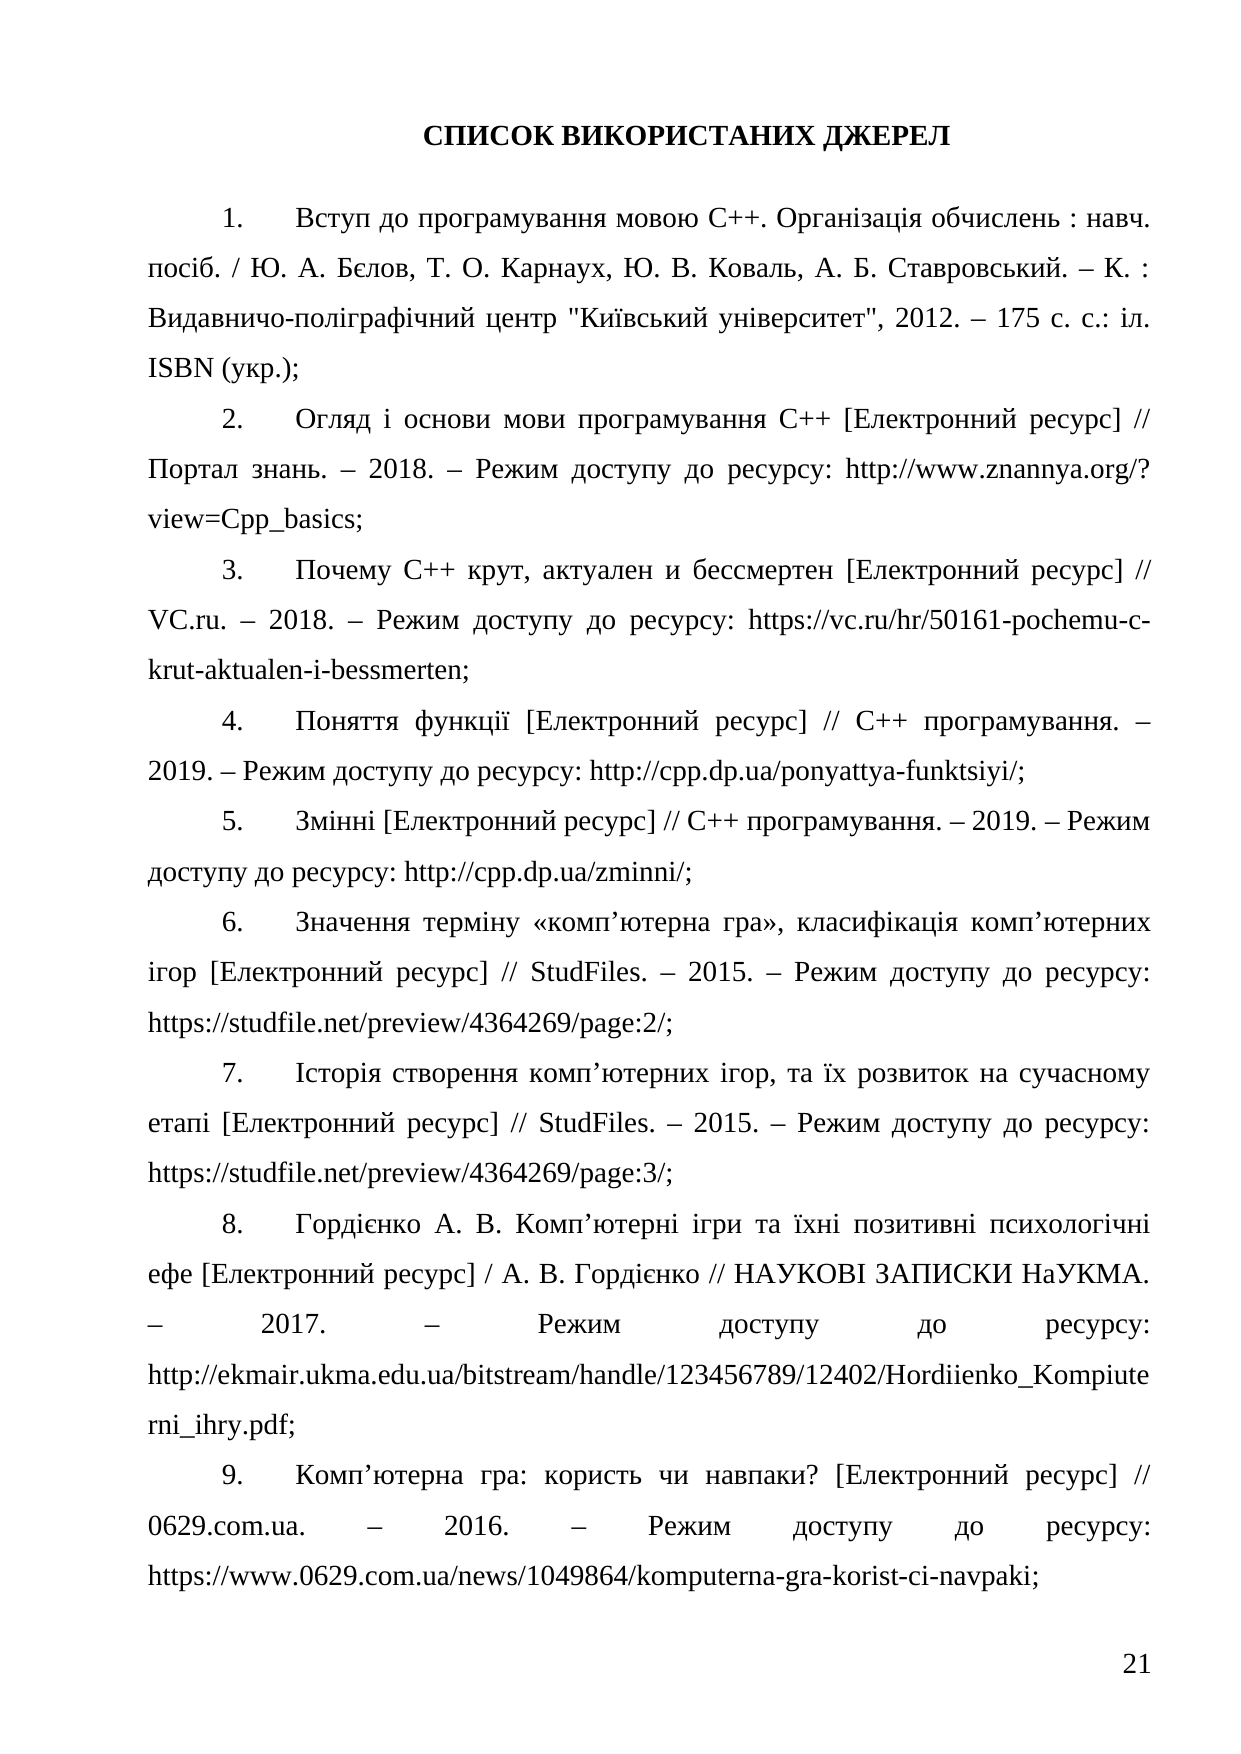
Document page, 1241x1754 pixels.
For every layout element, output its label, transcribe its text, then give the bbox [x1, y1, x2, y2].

list Історія створення комп’ютерних ігор, та їх розвиток на сучасному етапі [Електронний ресурс] // StudFiles. – 2015. – Режим доступу до ресурсу: https://studfile.net/preview/4364269/page:3/; [148, 1055, 1152, 1189]
subtitle Список використаних джерел [148, 118, 1152, 152]
list Почему C++ крут, актуален и бессмертен [Електронний ресурс] // VC.ru. – 2018. – Режим доступу до ресурсу: https://vc.ru/hr/50161-pochemu-c-krut-aktualen-i-bessmerten; [148, 552, 1152, 686]
list Комп’ютерна гра: користь чи навпаки? [Електронний ресурс] // 0629.com.ua. – 2016. – Режим доступу до ресурсу: https://www.0629.com.ua/news/1049864/komputerna-gra-korist-ci-navpaki; [148, 1457, 1152, 1592]
list Поняття функції [Електронний ресурс] // С++ програмування. – 2019. – Режим доступу до ресурсу: http://cpp.dp.ua/ponyattya-funktsiyi/; [148, 703, 1152, 787]
list Гордієнко А. В. Комп’ютерні ігри та їхні позитивні психологічні ефе [Електронний ресурс] / А. В. Гордієнко // НАУКОВІ ЗАПИСКИ НаУКМА. – 2017. – Режим доступу до ресурсу: http://ekmair.ukma.edu.ua/bitstream/handle/123456789/12402/Hordiienko_Kompiuterni_ihry.pdf; [148, 1206, 1152, 1441]
list Значення терміну «комп’ютерна гра», класифікація комп’ютерних ігор [Електронний ресурс] // StudFiles. – 2015. – Режим доступу до ресурсу: https://studfile.net/preview/4364269/page:2/; [148, 904, 1152, 1038]
list Вступ до програмування мовою С++. Організація обчислень : навч. посіб. / Ю. А. Бєлов, Т. О. Карнаух, Ю. В. Коваль, А. Б. Ставровський. – К. : Видавничо-поліграфічний центр "Київський університет", 2012. – 175 с. с.: іл. ISBN (укр.); [148, 200, 1152, 384]
list Змінні [Електронний ресурс] // С++ програмування. – 2019. – Режим доступу до ресурсу: http://cpp.dp.ua/zminni/; [148, 803, 1152, 887]
list Огляд і основи мови програмування C++ [Електронний ресурс] // Портал знань. – 2018. – Режим доступу до ресурсу: http://www.znannya.org/?view=Cpp_basics; [148, 401, 1152, 535]
